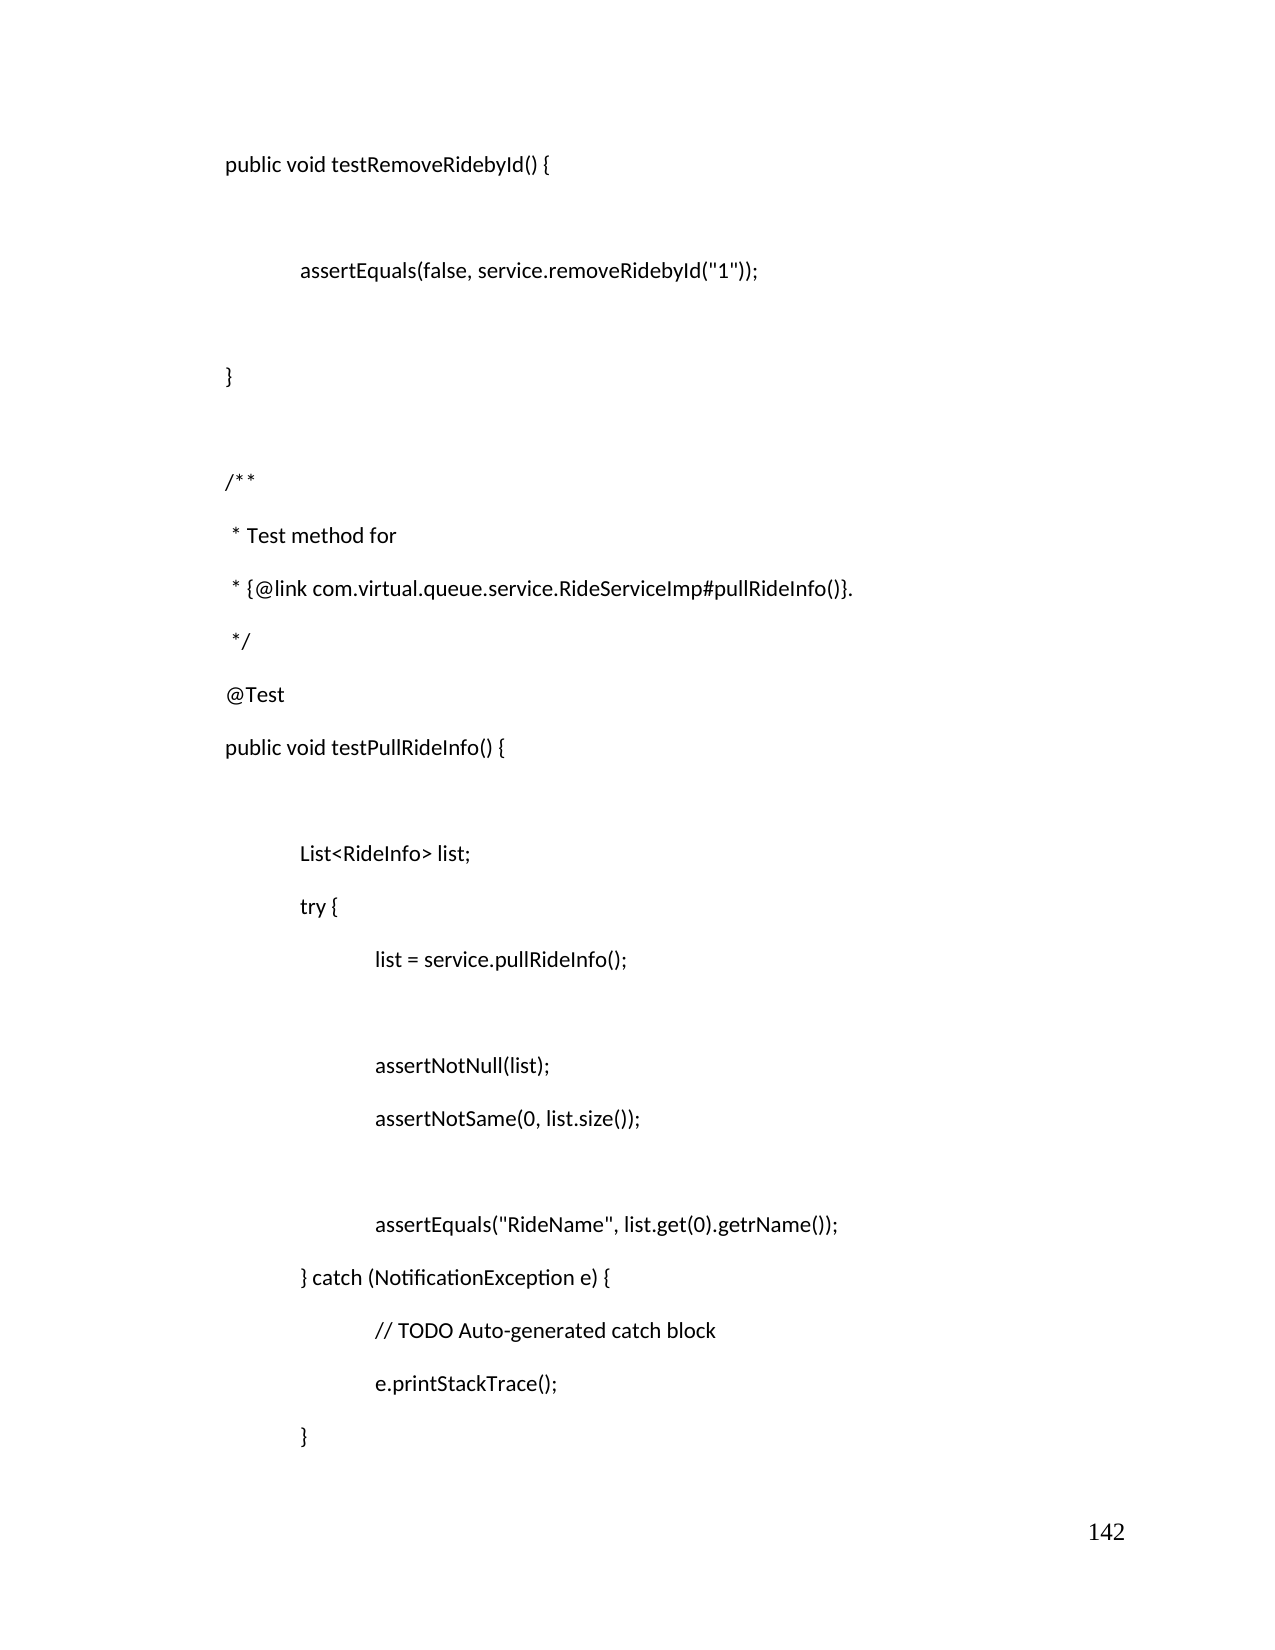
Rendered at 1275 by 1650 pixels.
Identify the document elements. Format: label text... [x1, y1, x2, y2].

text /** [150, 468, 1125, 496]
text * Test method for [150, 521, 1125, 549]
text public void testRemoveRidebyId() { [150, 150, 1125, 178]
text assertNotNull(list); [150, 1051, 1125, 1079]
text public void testPullRideInfo() { [150, 733, 1125, 761]
text list = service.pullRideInfo(); [150, 945, 1125, 973]
text List<RideInfo> list; [150, 839, 1125, 867]
text } catch (NotificationException e) { [150, 1263, 1125, 1291]
text } [150, 1422, 1125, 1451]
text */ [150, 627, 1125, 655]
text // TODO Auto-generated catch block [150, 1316, 1125, 1344]
text @Test [150, 680, 1125, 708]
text assertEquals("RideName", list.get(0).getrName()); [150, 1210, 1125, 1238]
text assertNotSame(0, list.size()); [150, 1104, 1125, 1132]
text assertEquals(false, service.removeRidebyId("1")); [150, 256, 1125, 284]
text * {@link com.virtual.queue.service.RideServiceImp#pullRideInfo()}. [150, 574, 1125, 602]
text try { [150, 892, 1125, 920]
text } [150, 362, 1125, 390]
text e.printStackTrace(); [150, 1369, 1125, 1397]
